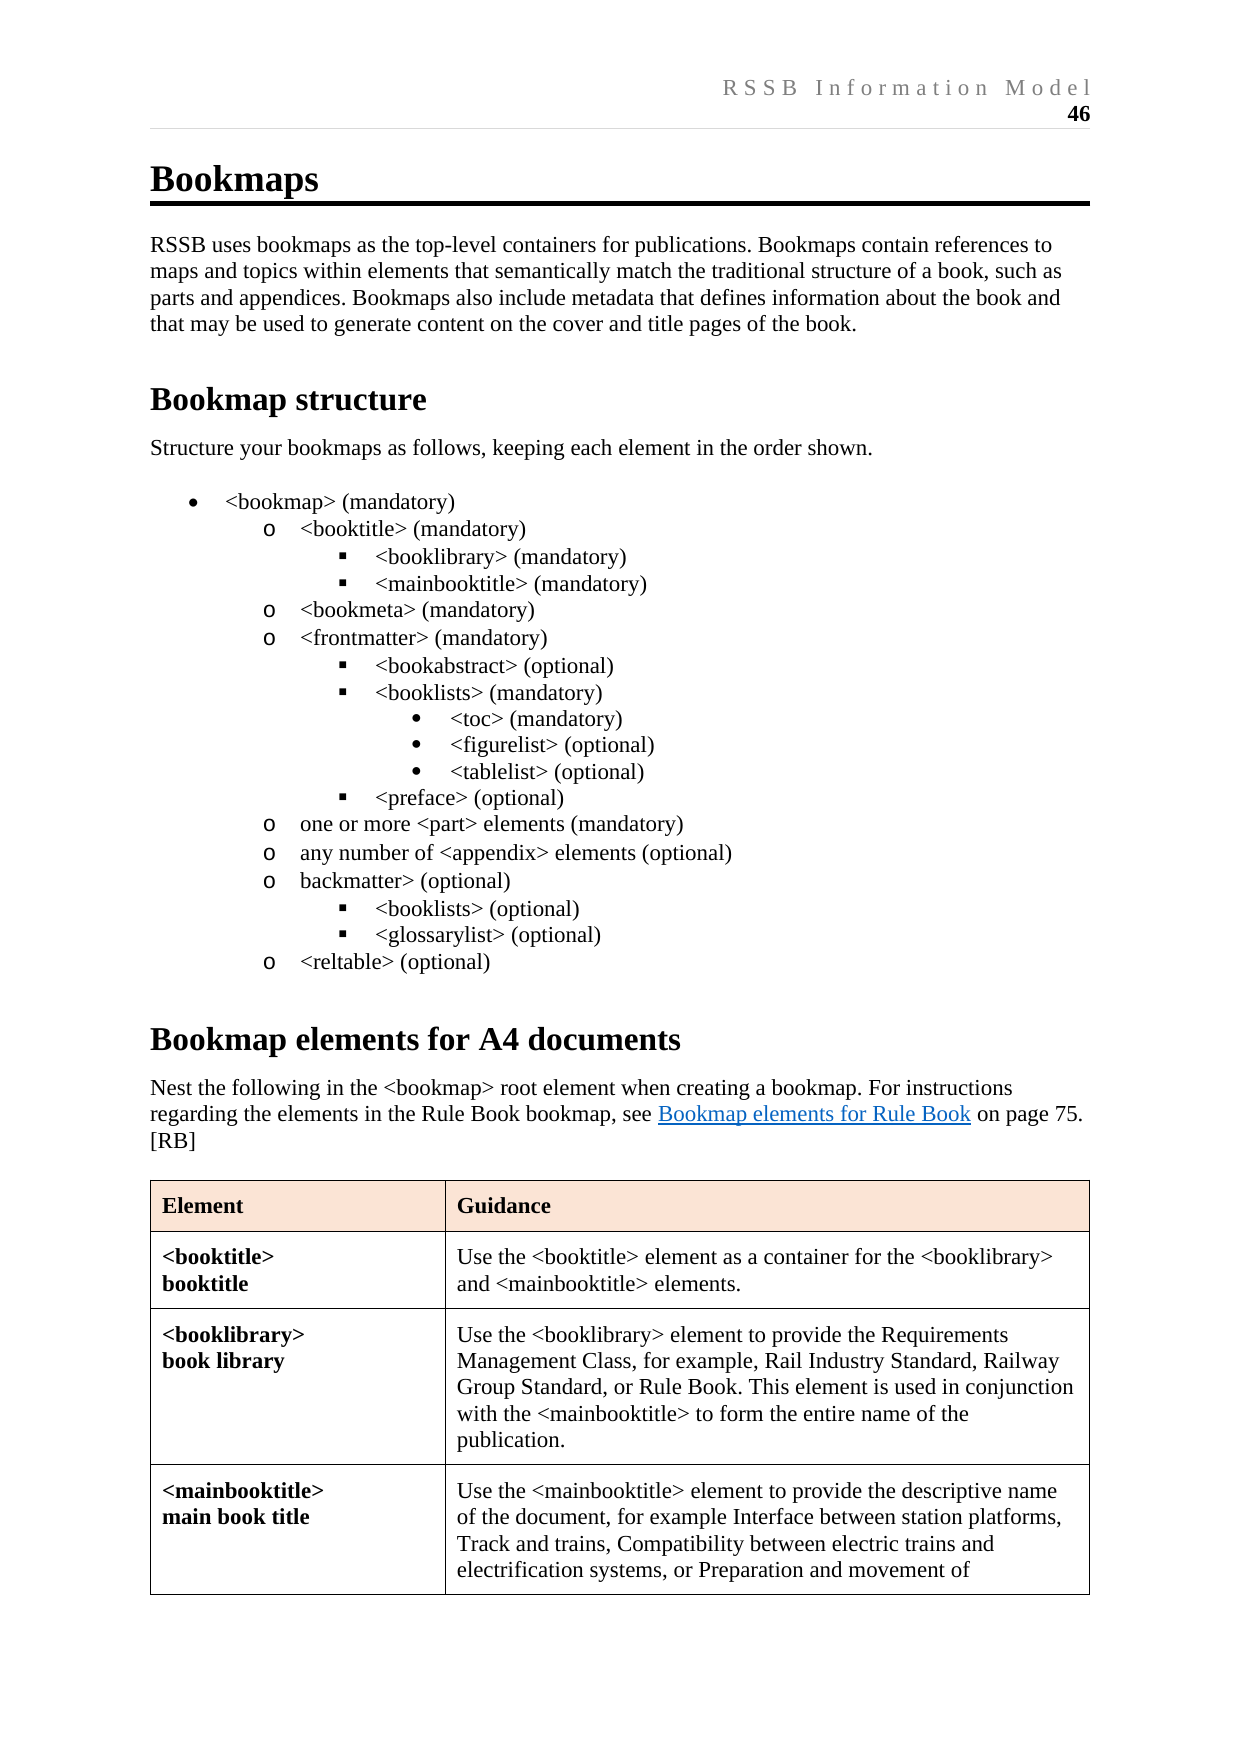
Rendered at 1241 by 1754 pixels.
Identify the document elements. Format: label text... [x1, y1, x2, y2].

subtitle Bookmap elements for A4 documents [150, 1019, 1090, 1057]
table_cell <booklibrary> book library [151, 1309, 445, 1464]
text Nest the following in the <bookmap> root element when creating a bookmap. For instructions regarding the elements in the Rule Book bookmap, see Bookmap elements for Rule Book on page 75. [RB] [150, 1074, 1090, 1153]
list any number of <appendix> elements (optional) [262, 839, 1090, 867]
table_cell Use the <booklibrary> element to provide the Requirements Management Class, for example, Rail Industry Standard, Railway Group Standard, or Rule Book. This element is used in conjunction with the <mainbooktitle> to form the entire name of the publication. [446, 1309, 1089, 1464]
list <glossarylist> (optional) [337, 922, 1090, 948]
table_header Guidance [446, 1181, 1089, 1231]
list <booklists> (mandatory) [337, 679, 1090, 705]
list <booktitle> (mandatory) [262, 515, 1090, 543]
list <mainbooktitle> (mandatory) [337, 569, 1090, 596]
list <figurelist> (optional) [412, 731, 1090, 758]
table_header Element [151, 1181, 445, 1231]
list backmatter> (optional) [262, 867, 1090, 895]
list <frontmatter> (mandatory) [262, 624, 1090, 652]
subtitle Bookmaps [150, 156, 1090, 201]
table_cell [446, 1465, 1089, 1594]
list <bookabstract> (optional) [337, 652, 1090, 679]
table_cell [151, 1465, 445, 1594]
text Structure your bookmaps as follows, keeping each element in the order shown. [150, 434, 1090, 461]
list <toc> (mandatory) [412, 705, 1090, 731]
list <bookmeta> (mandatory) [262, 596, 1090, 624]
list <tablelist> (optional) [412, 758, 1090, 784]
list <booklibrary> (mandatory) [337, 543, 1090, 569]
subtitle Bookmap structure [150, 379, 1090, 418]
list <bookmap> (mandatory) [187, 487, 1090, 515]
list <reltable> (optional) [262, 948, 1090, 976]
list <booklists> (optional) [337, 895, 1090, 922]
list <preface> (optional) [337, 784, 1090, 811]
table_cell <booktitle> booktitle [151, 1232, 445, 1308]
text RSSB uses bookmaps as the top-level containers for publications. Bookmaps contain references to maps and topics within elements that semantically match the traditional structure of a book, such as parts and appendices. Bookmaps also include metadata that defines information about the book and that may be used to generate content on the cover and title pages of the book. [150, 231, 1090, 336]
table_cell Use the <booktitle> element as a container for the <booklibrary> and <mainbooktitle> elements. [446, 1232, 1089, 1308]
list one or more <part> elements (mandatory) [262, 811, 1090, 839]
